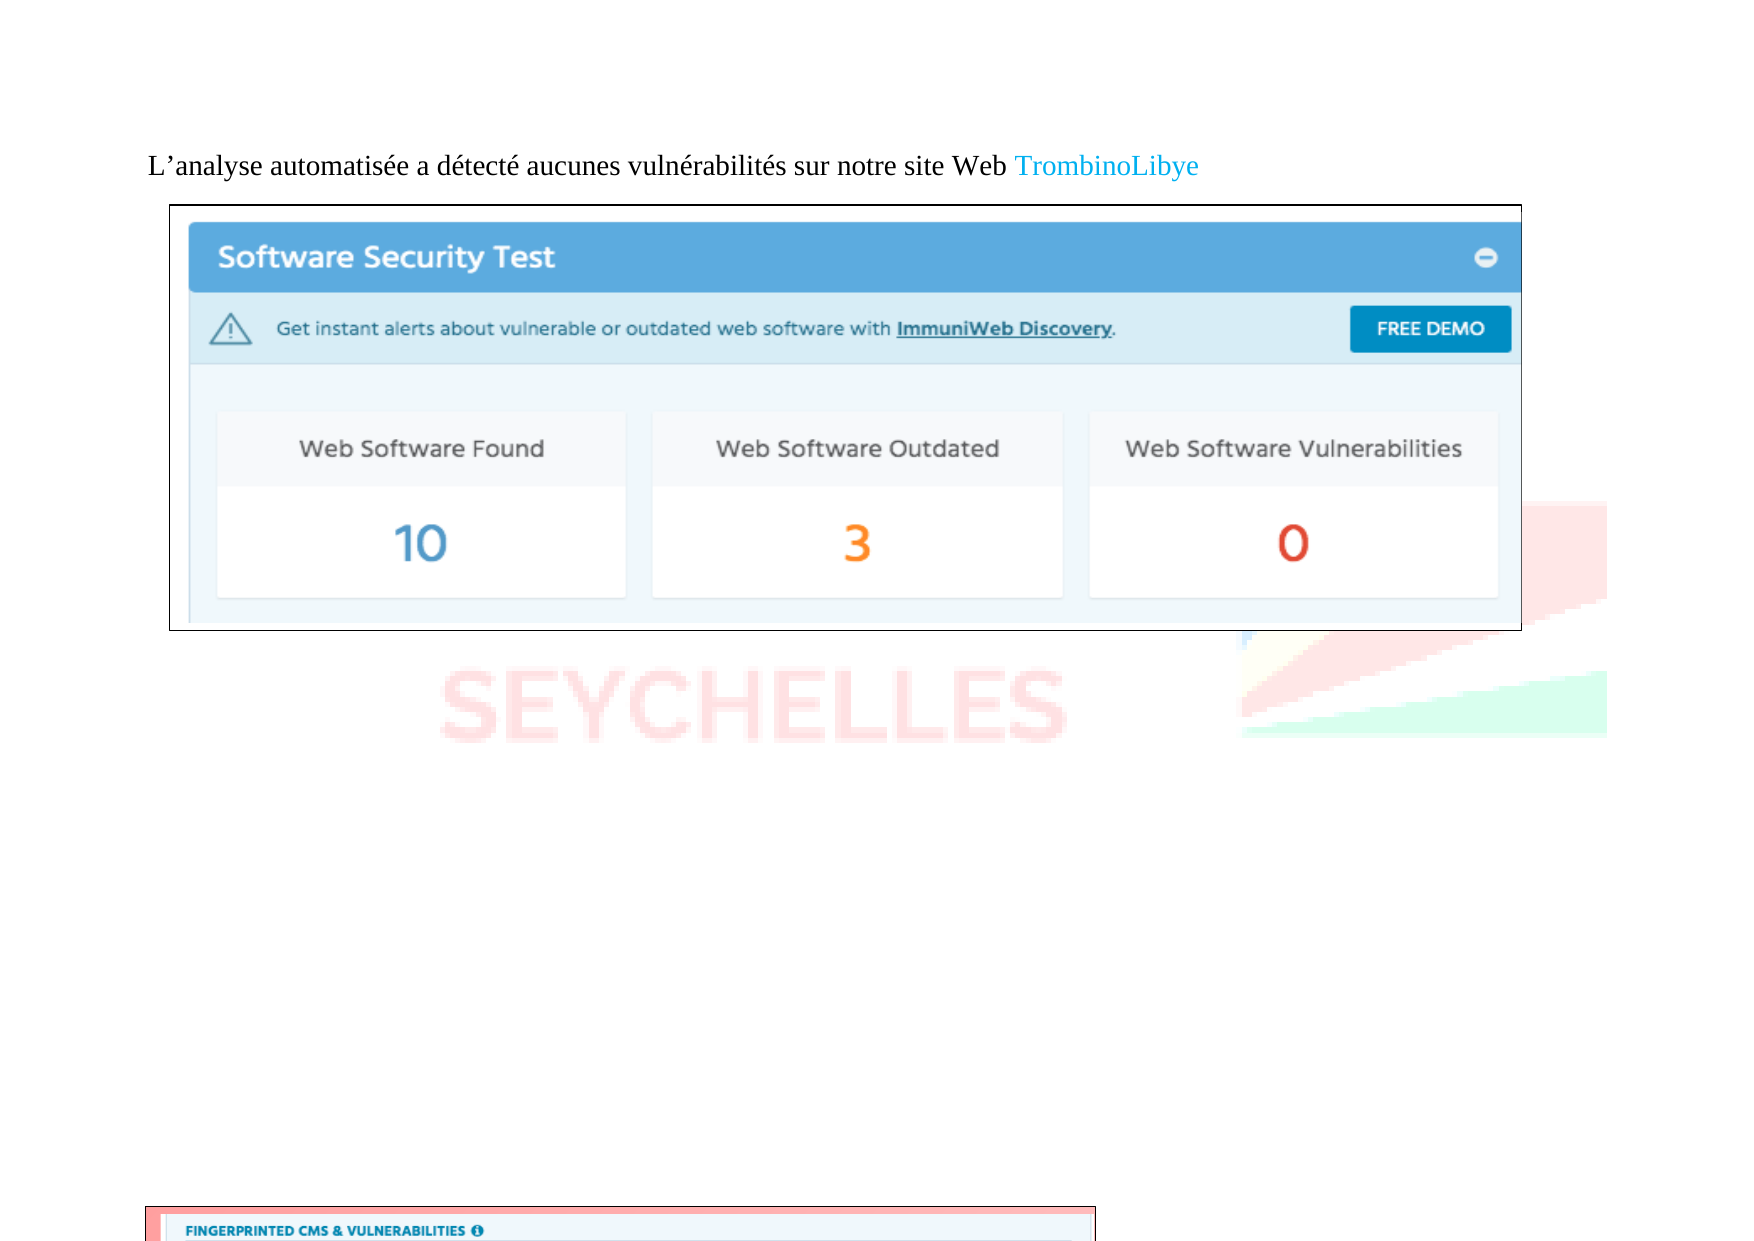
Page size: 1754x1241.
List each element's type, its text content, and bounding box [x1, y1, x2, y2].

text L’analyse automatisée a détecté aucunes vulnérabilités sur notre site Web TrombinoLibye [148, 148, 1606, 181]
picture [184, 212, 1522, 623]
picture [160, 1214, 1094, 1241]
